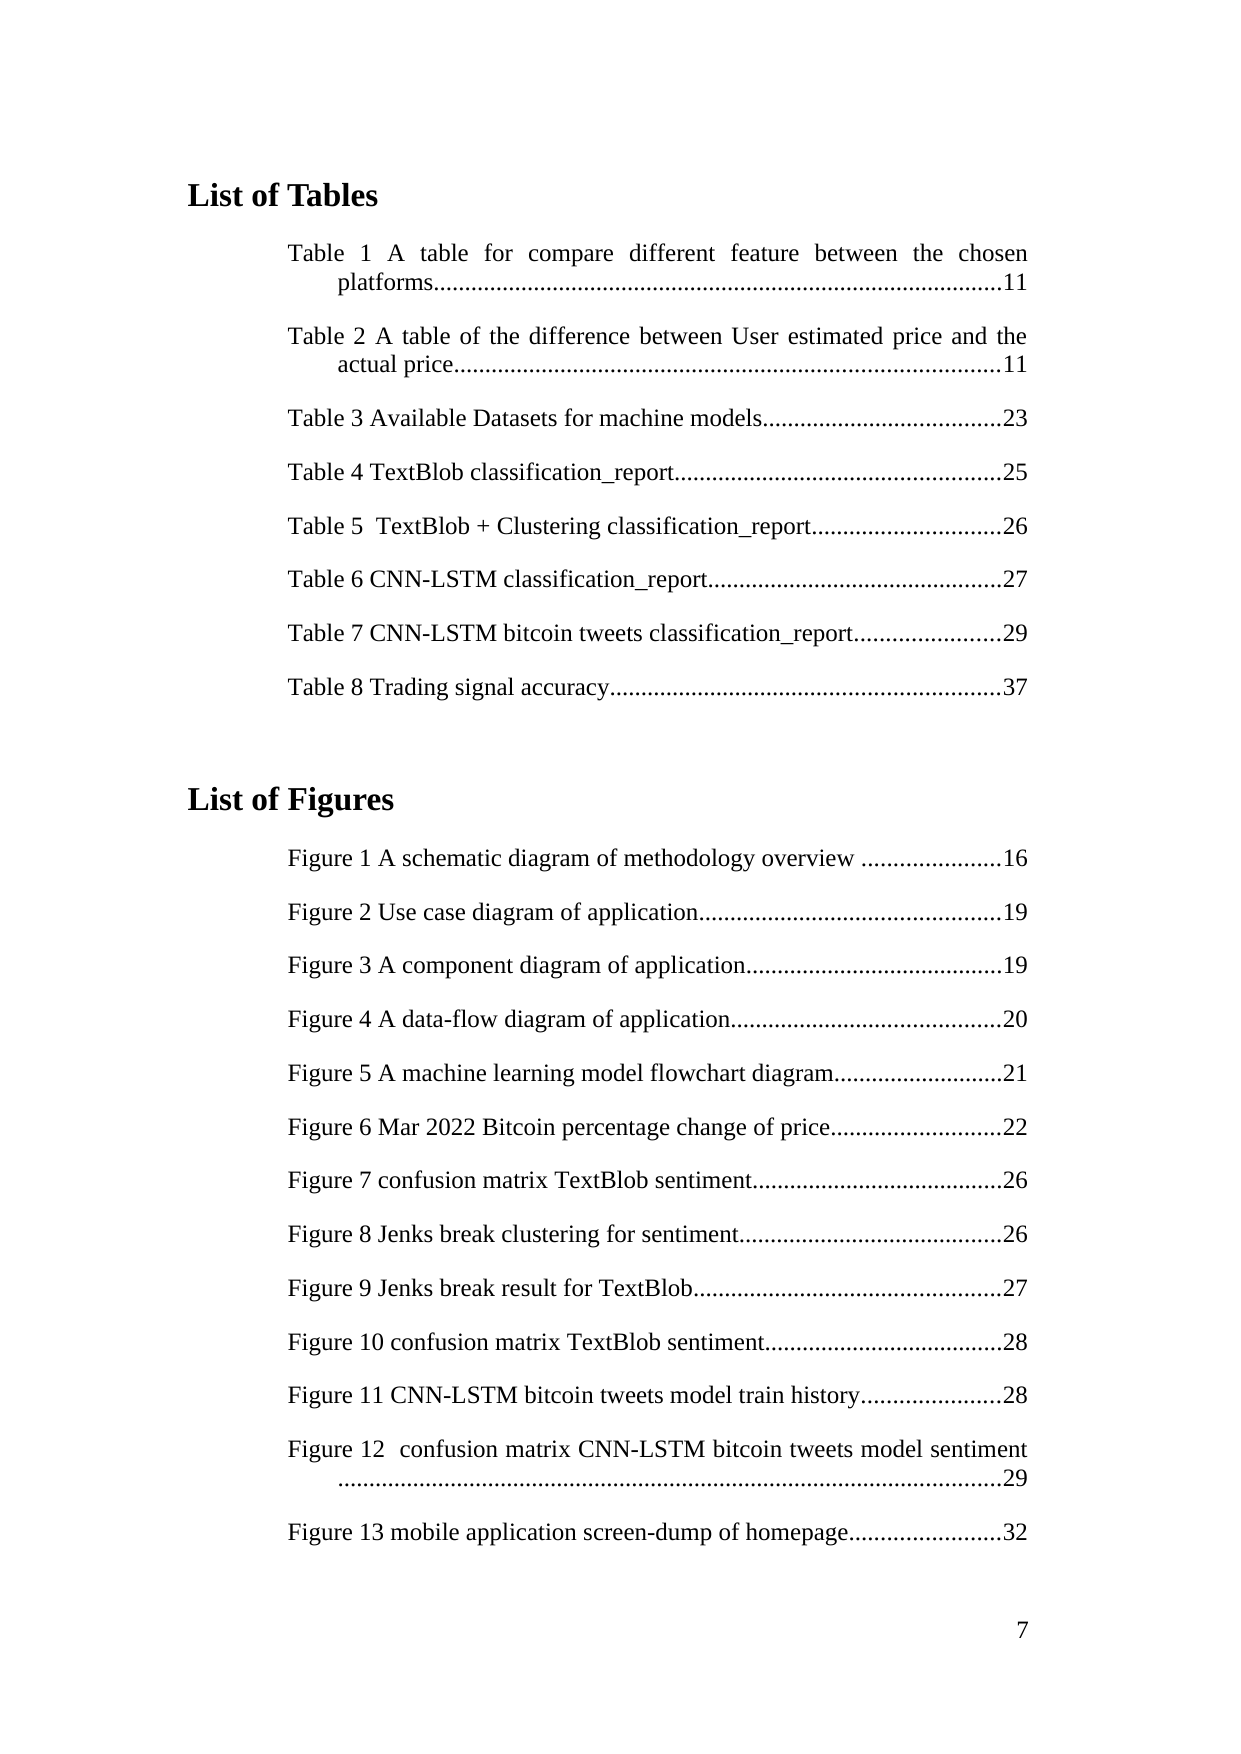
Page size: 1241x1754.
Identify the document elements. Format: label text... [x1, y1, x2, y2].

text Figure 7 confusion matrix TextBlob sentiment 26 [287, 1165, 1029, 1194]
text Figure 11 CNN-LSTM bitcoin tweets model train history 28 [287, 1380, 1029, 1409]
text Table 1 A table for compare different feature between the chosen platforms 11 [287, 238, 1029, 296]
text Figure 13 mobile application screen-dump of homepage 32 [287, 1517, 1029, 1545]
subtitle List of Figures [187, 779, 1028, 818]
text Figure 1 A schematic diagram of methodology overview . 16 [287, 843, 1029, 872]
text Table 7 CNN-LSTM bitcoin tweets classification_report 29 [287, 618, 1029, 647]
text Figure 4 A data-flow diagram of application 20 [287, 1004, 1029, 1033]
subtitle List of Tables [187, 175, 1028, 213]
text Figure 3 A component diagram of application 19 [287, 950, 1029, 979]
text Figure 6 Mar 2022 Bitcoin percentage change of price. 22 [287, 1112, 1029, 1140]
text Figure 9 Jenks break result for TextBlob 27 [287, 1273, 1029, 1302]
text Table 4 TextBlob classification_report 25 [287, 457, 1029, 486]
text Figure 5 A machine learning model flowchart diagram. 21 [287, 1058, 1029, 1087]
text Table 2 A table of the difference between User estimated price and the actual price 11 [287, 321, 1029, 378]
text Figure 2 Use case diagram of application 19 [287, 897, 1029, 925]
text Table 6 CNN-LSTM classification_report 27 [287, 564, 1029, 593]
text Figure 10 confusion matrix TextBlob sentiment 28 [287, 1327, 1029, 1355]
text Figure 12 confusion matrix CNN-LSTM bitcoin tweets model sentiment 29 [287, 1434, 1029, 1492]
text Table 5 TextBlob + Clustering classification_report 26 [287, 511, 1029, 539]
text Figure 8 Jenks break clustering for sentiment 26 [287, 1219, 1029, 1248]
text Table 8 Trading signal accuracy 37 [287, 672, 1029, 701]
text Table 3 Available Datasets for machine models 23 [287, 403, 1029, 432]
